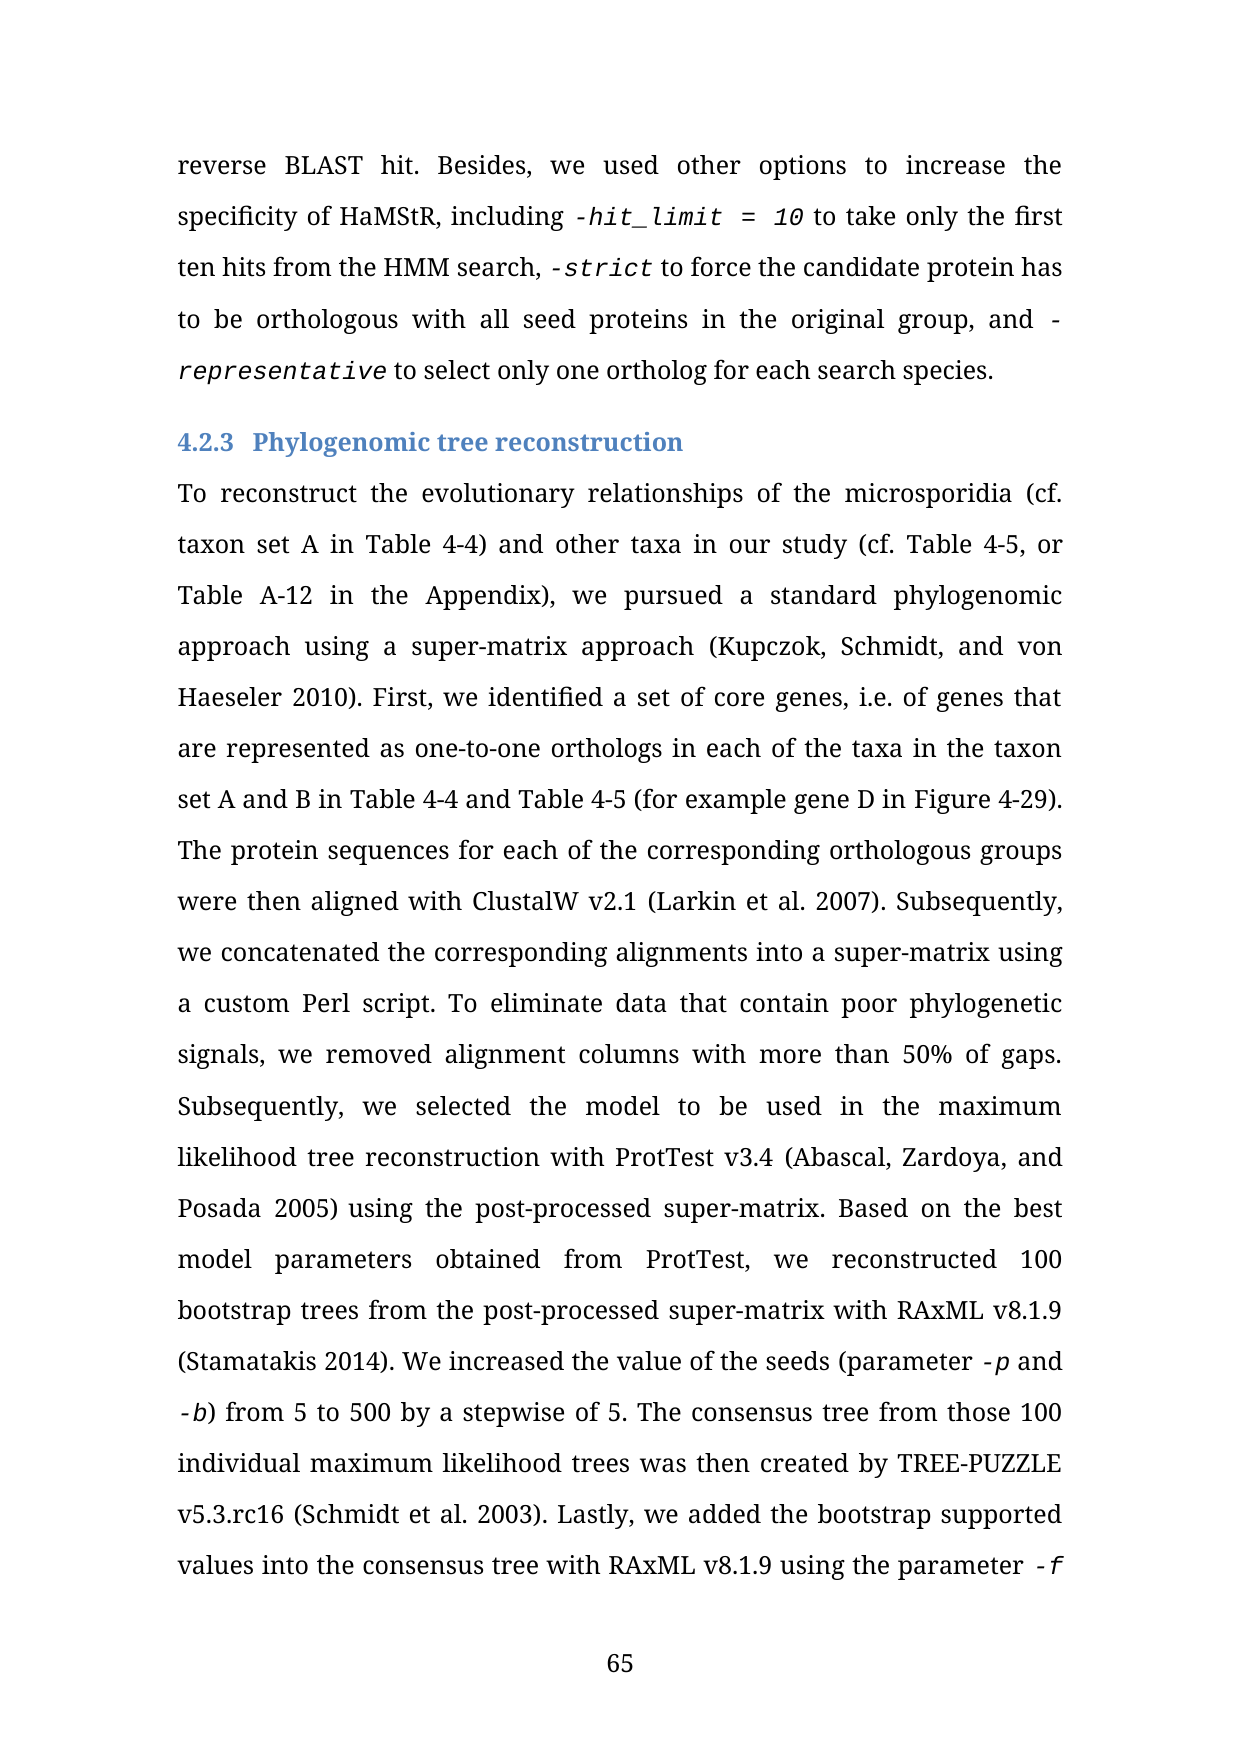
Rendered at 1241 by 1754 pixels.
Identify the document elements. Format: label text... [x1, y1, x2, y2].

subtitle Phylogenomic tree reconstruction [177, 425, 1063, 459]
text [177, 148, 1063, 387]
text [177, 476, 1063, 1582]
